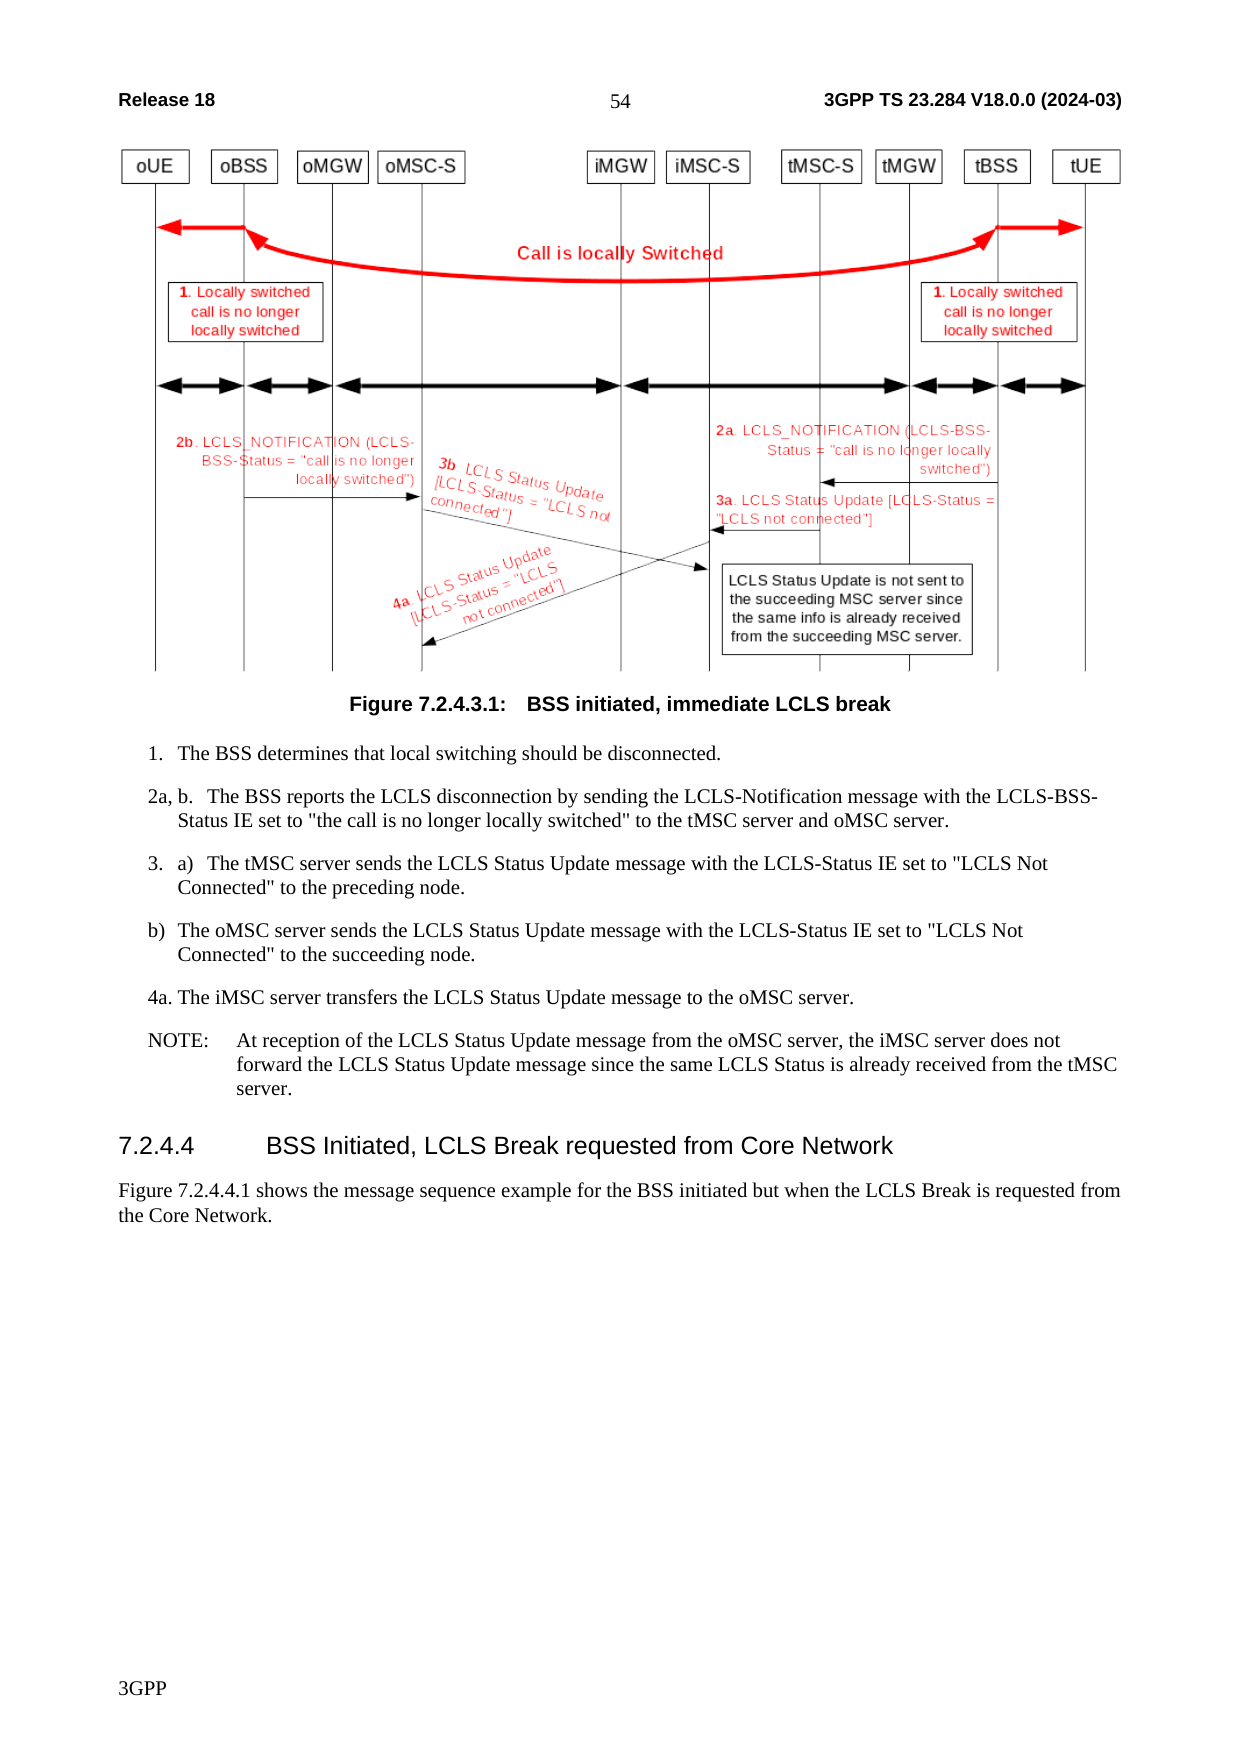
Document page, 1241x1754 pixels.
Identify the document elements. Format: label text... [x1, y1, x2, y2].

text 1. The BSS determines that local switching should be disconnected. [148, 741, 1122, 765]
text Figure 7.2.4.3.1: BSS initiated, immediate LCLS break [118, 692, 1122, 716]
text 2a, b. The BSS reports the LCLS disconnection by sending the LCLS-Notification message with the LCLS-BSS-Status IE set to "the call is no longer locally switched" to the tMSC server and oMSC server. [148, 784, 1122, 832]
text b) The oMSC server sends the LCLS Status Update message with the LCLS-Status IE set to "LCLS Not Connected" to the succeeding node. [148, 918, 1122, 966]
text 4a. The iMSC server transfers the LCLS Status Update message to the oMSC server. [148, 985, 1122, 1009]
text Figure 7.2.4.4.1 shows the message sequence example for the BSS initiated but when the LCLS Break is requested from the Core Network. [118, 1178, 1122, 1227]
text NOTE: At reception of the LCLS Status Update message from the oMSC server, the iMSC server does not forward the LCLS Status Update message since the same LCLS Status is already received from the tMSC server. [148, 1027, 1122, 1100]
subtitle 7.2.4.4 BSS Initiated, LCLS Break requested from Core Network [118, 1131, 1122, 1160]
text 3. a) The tMSC server sends the LCLS Status Update message with the LCLS-Status IE set to "LCLS Not Connected" to the preceding node. [148, 851, 1122, 899]
